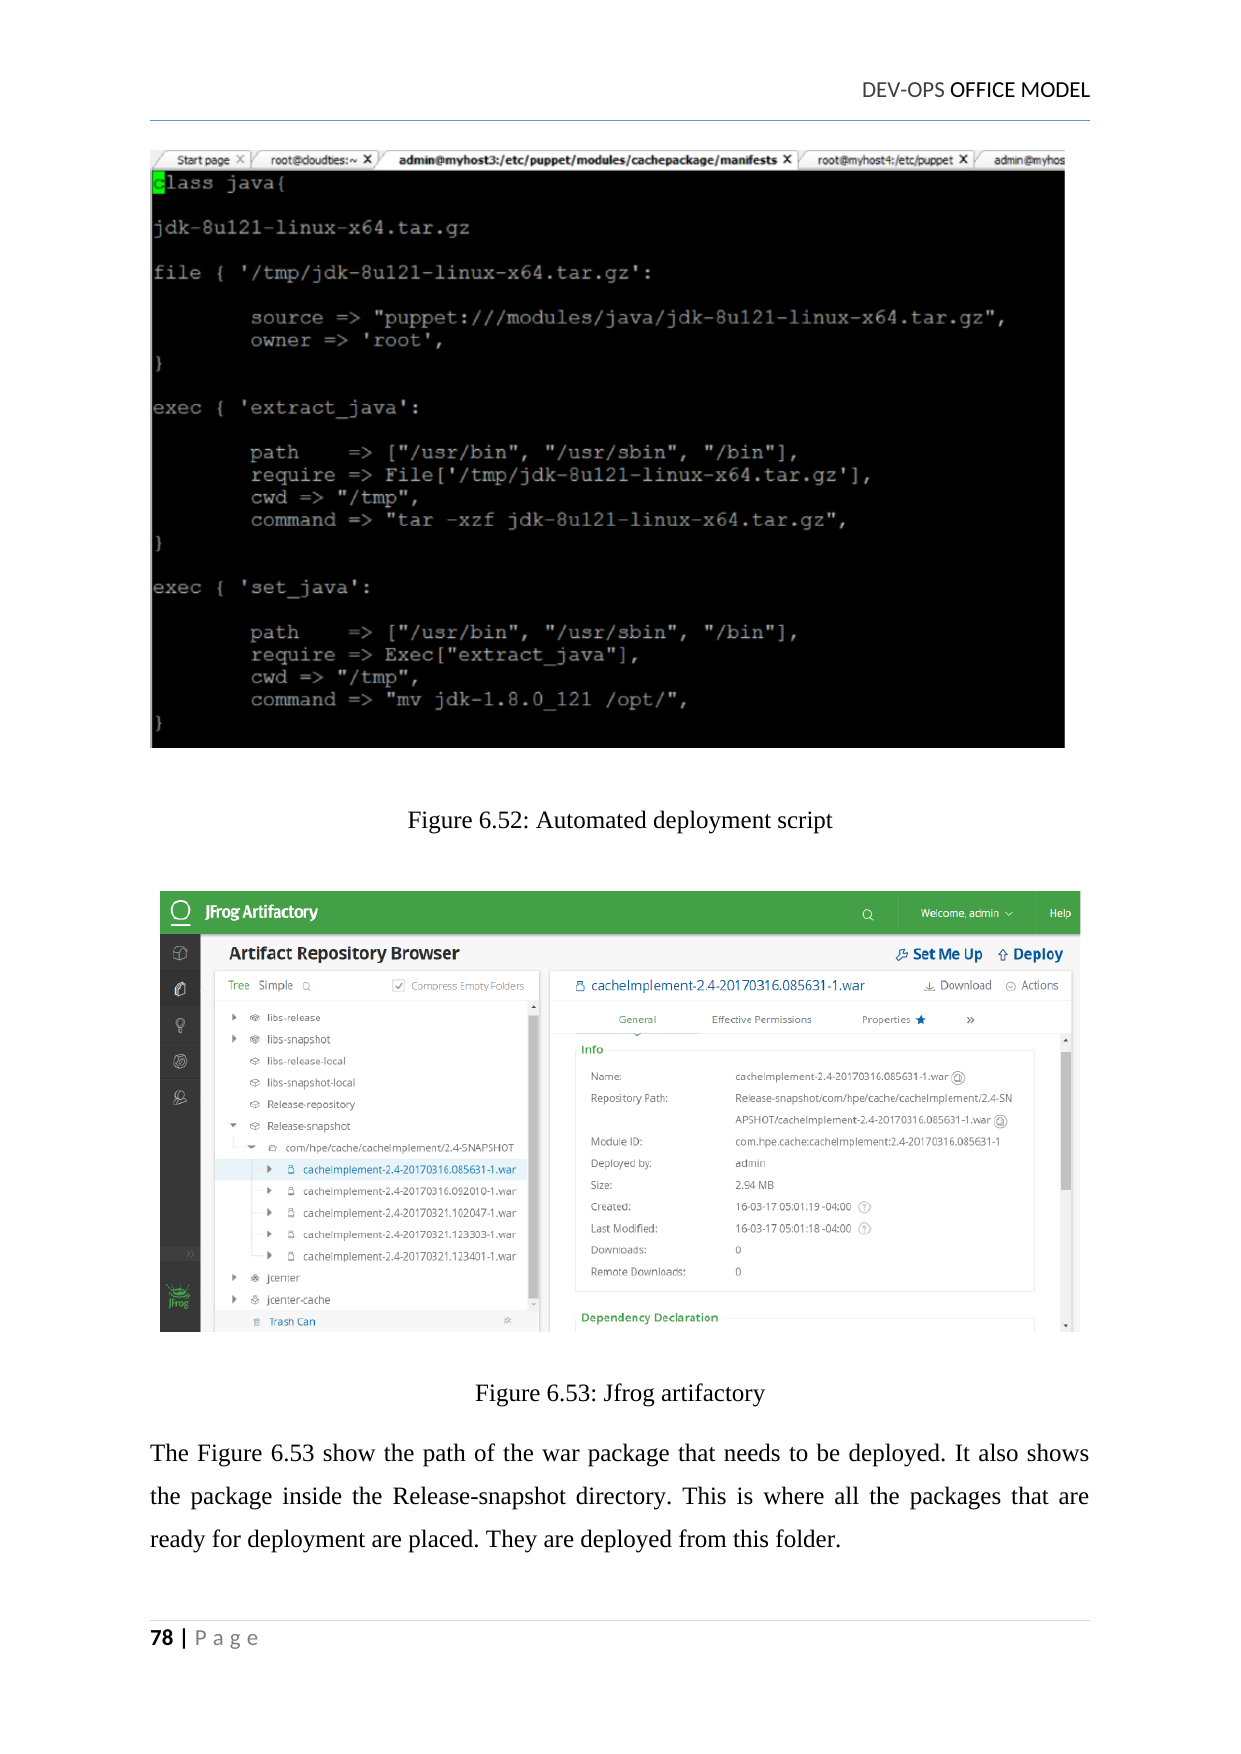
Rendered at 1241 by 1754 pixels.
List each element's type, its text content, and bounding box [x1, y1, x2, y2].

text The Figure 6.53 show the path of the war package that needs to be deployed. It also shows the package inside the Release-snapshot directory. This is where all the packages that are ready for deployment are placed. They are deployed from this folder. [150, 1438, 1090, 1553]
picture [159, 891, 1081, 1333]
text Figure 6.52: Automated deployment script [150, 805, 1090, 834]
picture [150, 150, 1067, 748]
text Figure 6.53: Jfrog artifactory [150, 1378, 1090, 1407]
